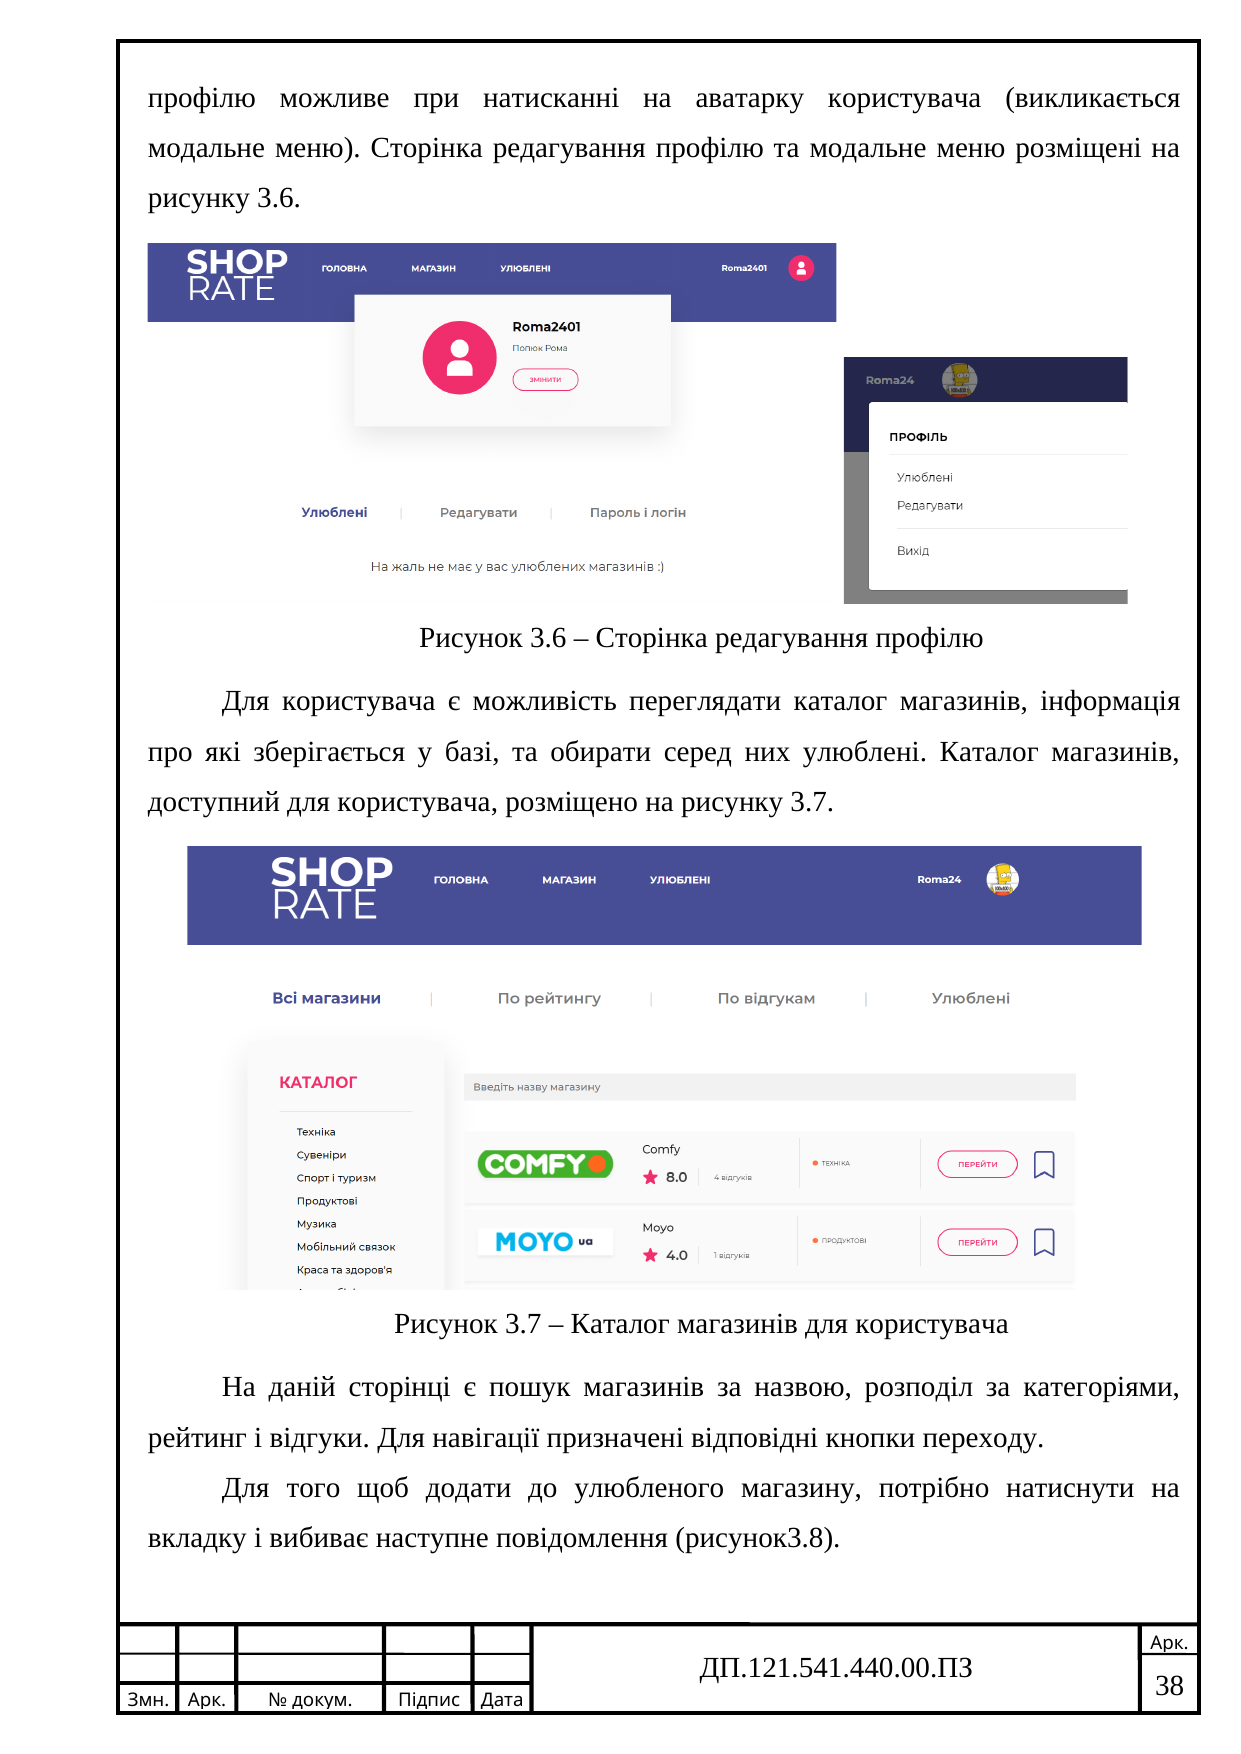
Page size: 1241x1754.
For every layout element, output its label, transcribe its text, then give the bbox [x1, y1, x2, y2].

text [148, 80, 1181, 214]
text Для того щоб додати до улюбленого магазину, потрібно натиснути на вкладку і вибиває наступне повідомлення (рисунок3.8). [148, 1470, 1181, 1554]
text Для користувача є можливість переглядати каталог магазинів, інформація про які зберігається у базі, та обирати серед них улюблені. Каталог магазинів, доступний для користувача, розміщено на рисунку 3.7. [148, 683, 1181, 818]
text Рисунок 3.7 – Каталог магазинів для користувача [148, 1307, 1181, 1340]
picture [187, 846, 1142, 1290]
picture [843, 357, 1128, 604]
text Рисунок 3.6 – Сторінка редагування профілю [148, 621, 1181, 654]
text На даній сторінці є пошук магазинів за назвою, розподіл за категоріями, рейтинг і відгуки. Для навігації призначені відповідні кнопки переходу. [148, 1369, 1181, 1453]
picture [147, 243, 837, 604]
